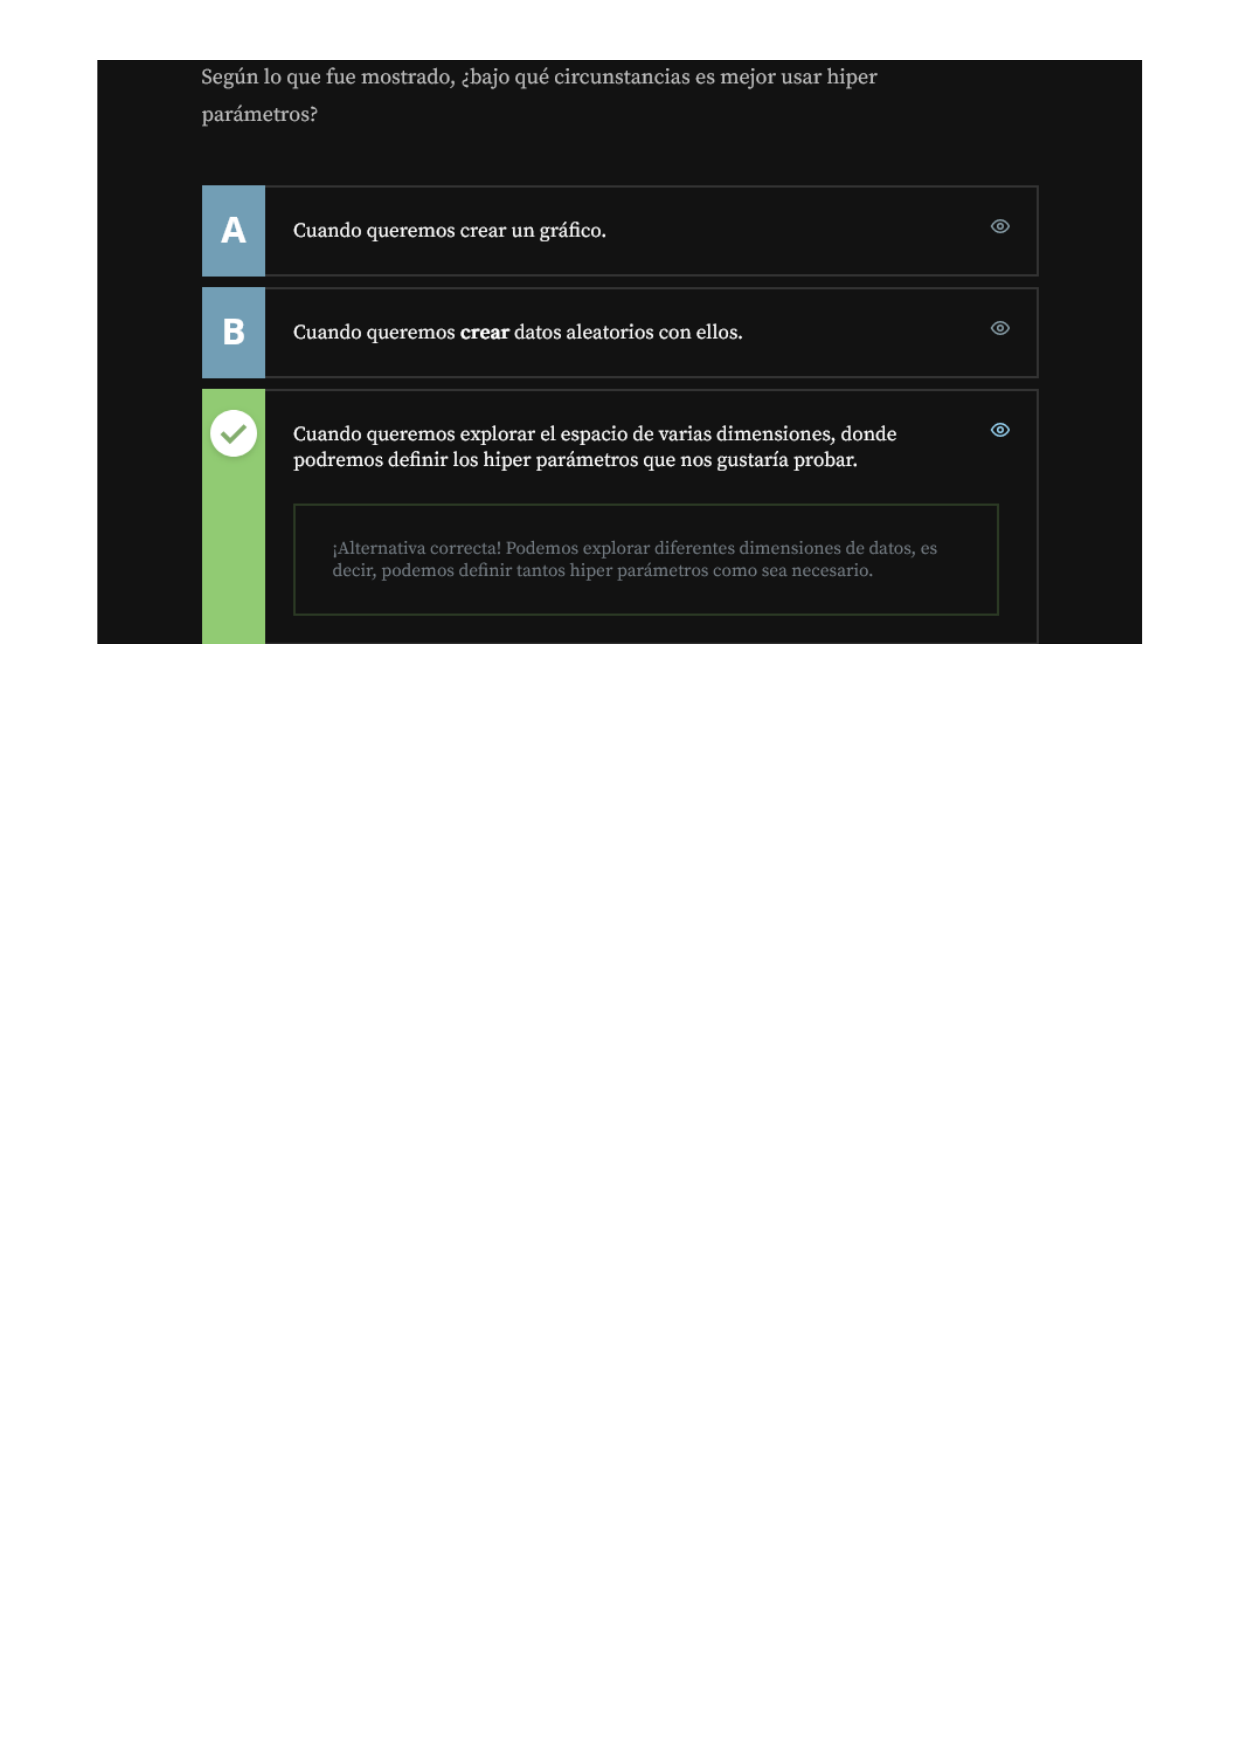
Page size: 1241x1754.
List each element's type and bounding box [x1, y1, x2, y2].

picture [97, 60, 1143, 644]
